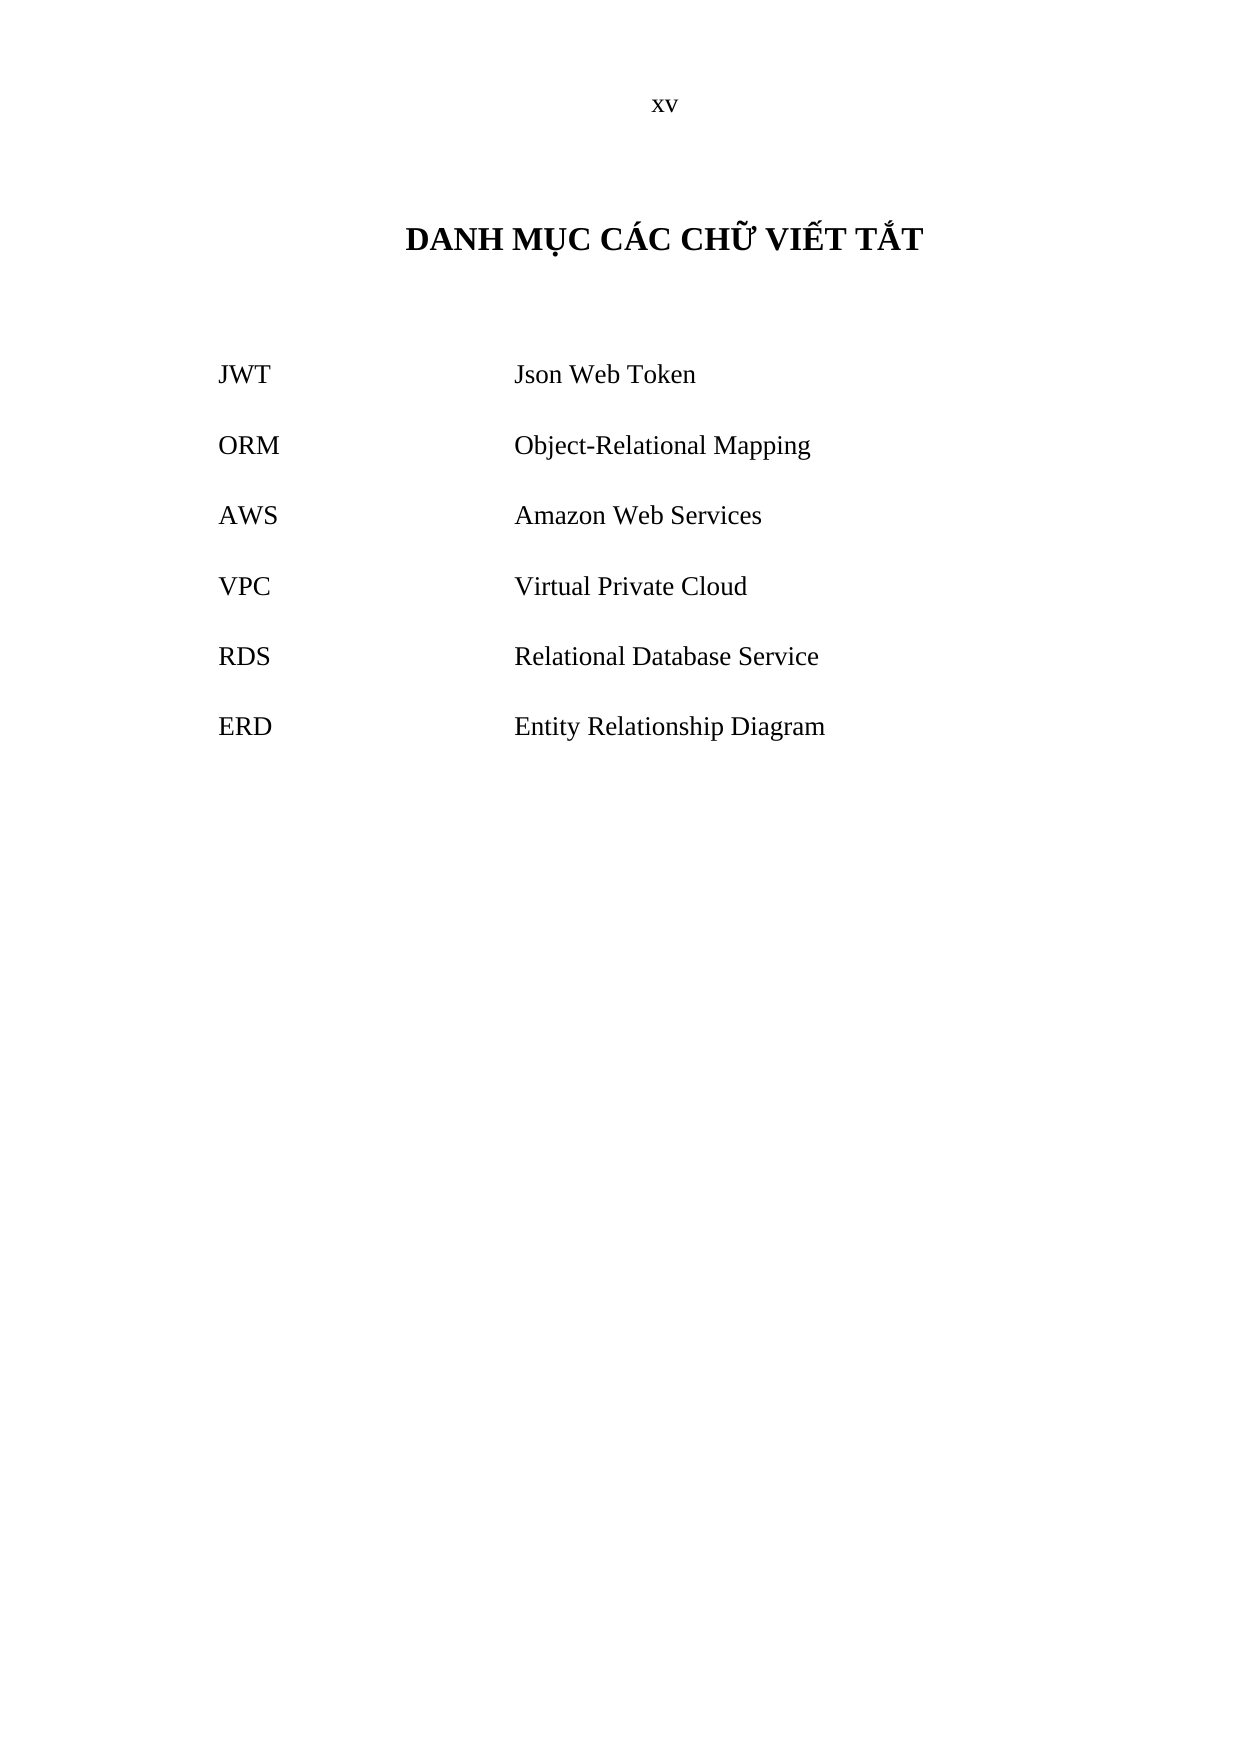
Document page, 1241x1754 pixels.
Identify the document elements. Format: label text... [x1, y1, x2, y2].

table_cell VPC [207, 557, 503, 627]
table_cell ORM [207, 416, 503, 487]
subtitle DANH MỤC CÁC CHỮ VIẾT TẮT [207, 219, 1122, 258]
table_header JWT [207, 346, 503, 416]
table_cell Object-Relational Mapping [503, 416, 1122, 487]
table_header Json Web Token [503, 346, 1122, 416]
table_cell Relational Database Service [503, 628, 1122, 698]
table_cell Entity Relationship Diagram [503, 698, 1122, 768]
table_cell RDS [207, 628, 503, 698]
table_cell ERD [207, 698, 503, 768]
table_cell Virtual Private Cloud [503, 557, 1122, 627]
table_cell Amazon Web Services [503, 487, 1122, 557]
table_cell AWS [207, 487, 503, 557]
